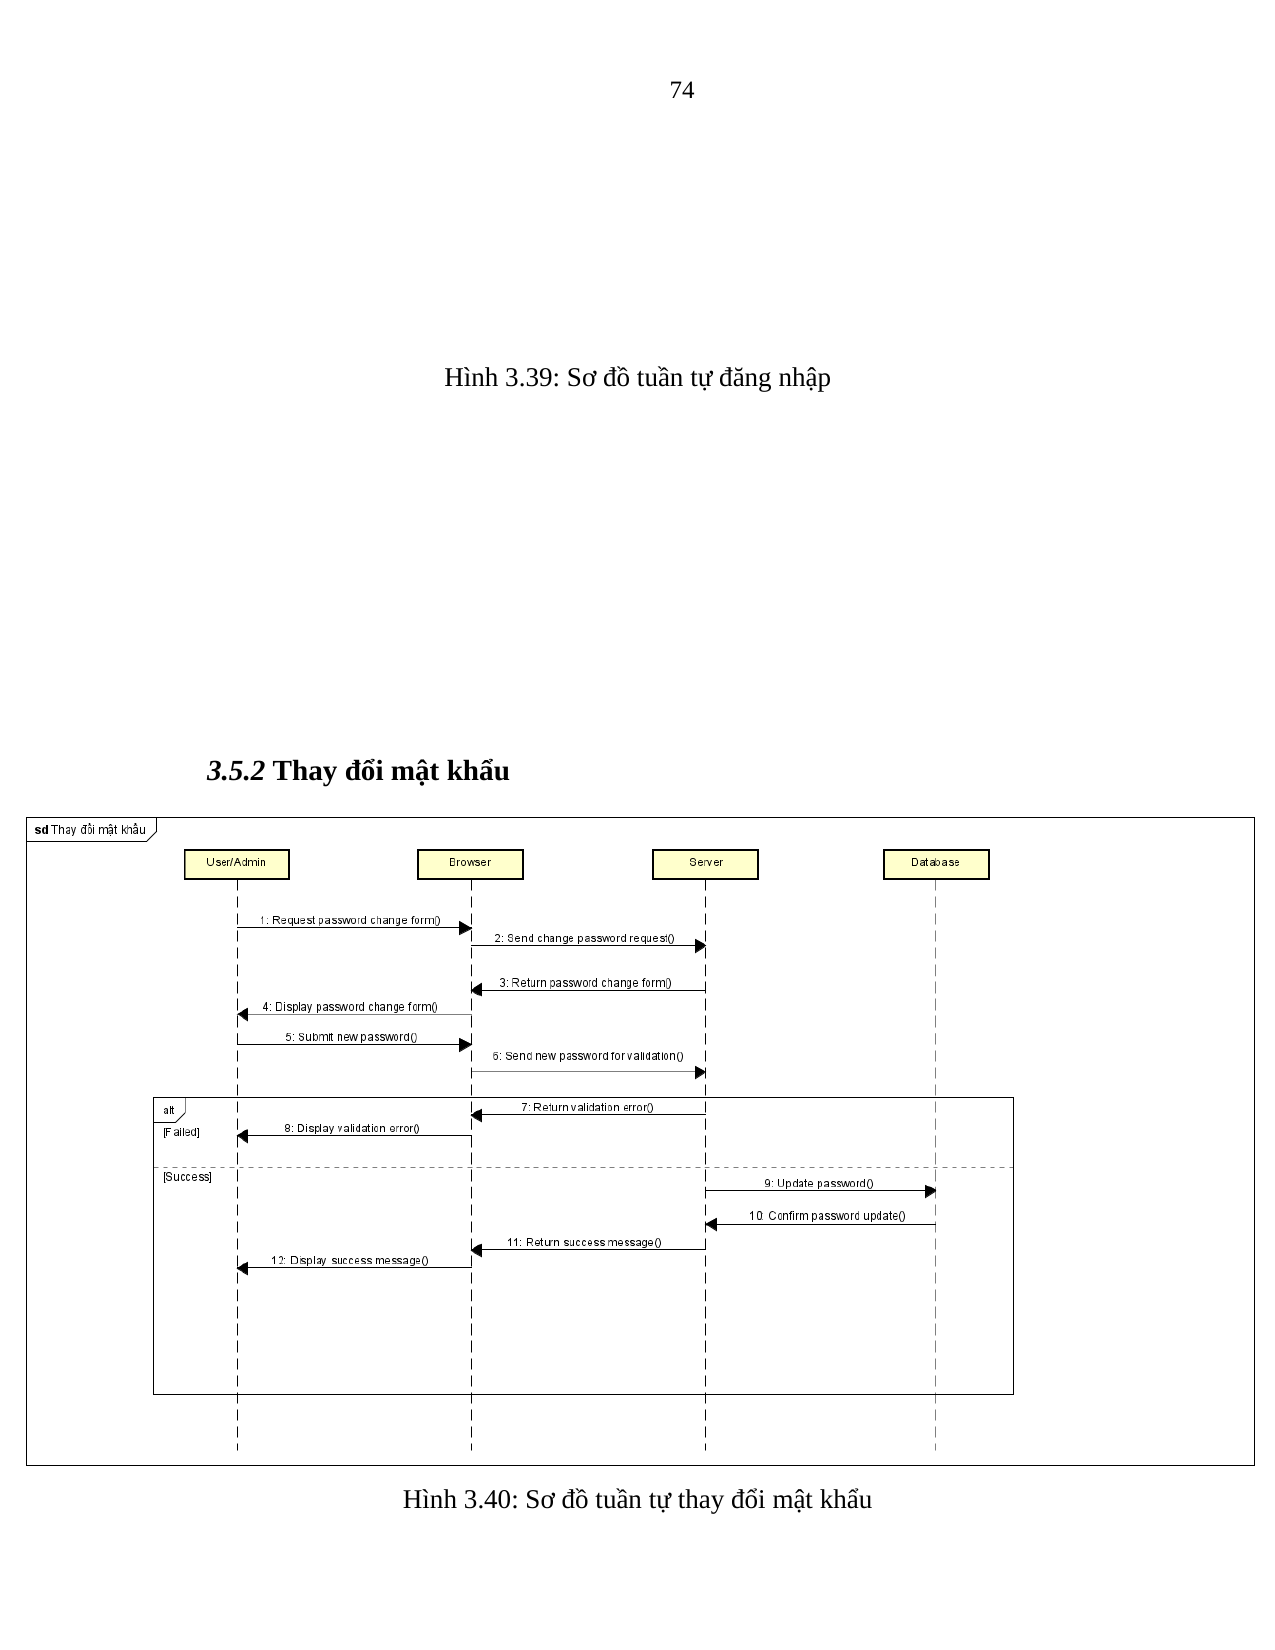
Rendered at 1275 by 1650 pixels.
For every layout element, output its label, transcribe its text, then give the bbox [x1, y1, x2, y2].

subtitle Thay đổi mật khẩu [207, 753, 1157, 787]
picture [12, 804, 1263, 1474]
